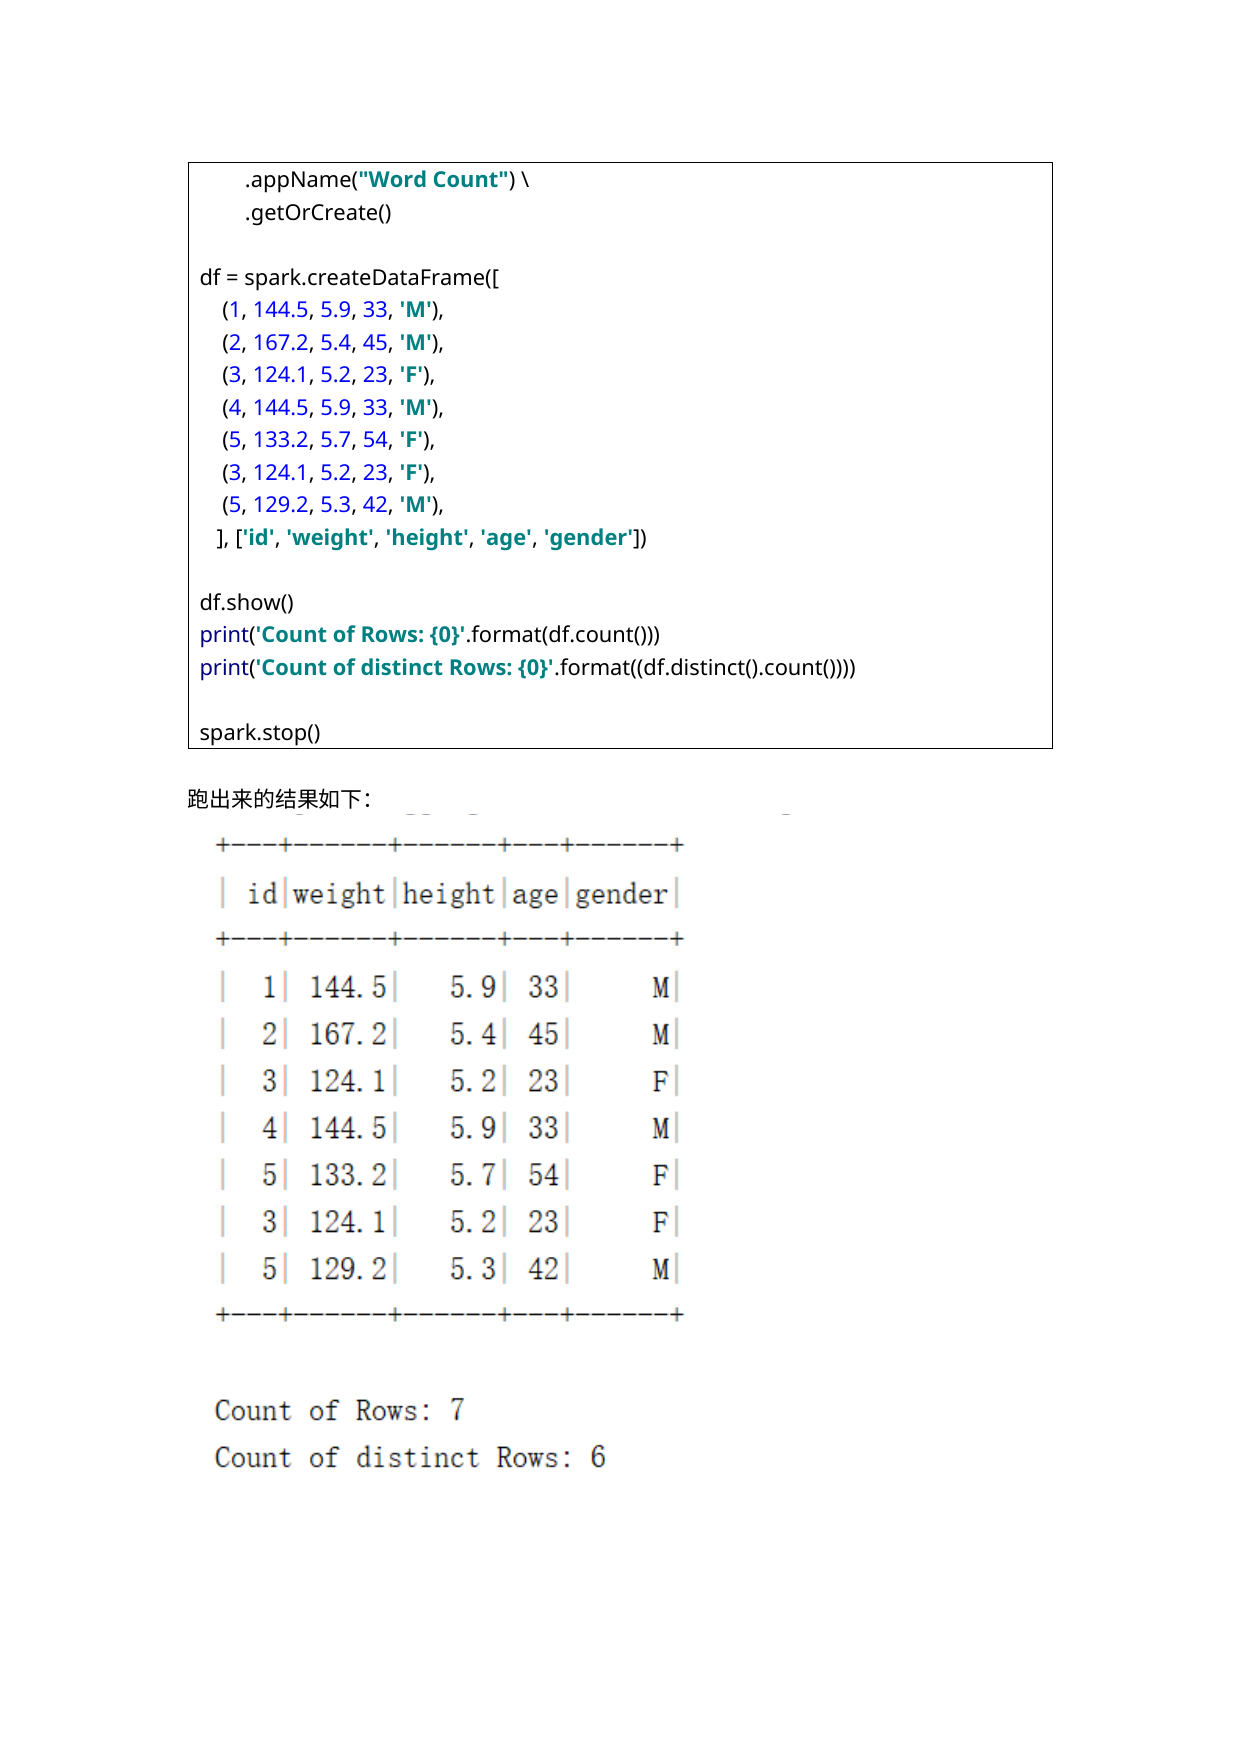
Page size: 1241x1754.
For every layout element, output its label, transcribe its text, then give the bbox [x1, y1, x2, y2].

picture [187, 814, 838, 1508]
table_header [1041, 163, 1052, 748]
text 跑出来的结果如下： [187, 782, 1053, 814]
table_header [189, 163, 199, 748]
